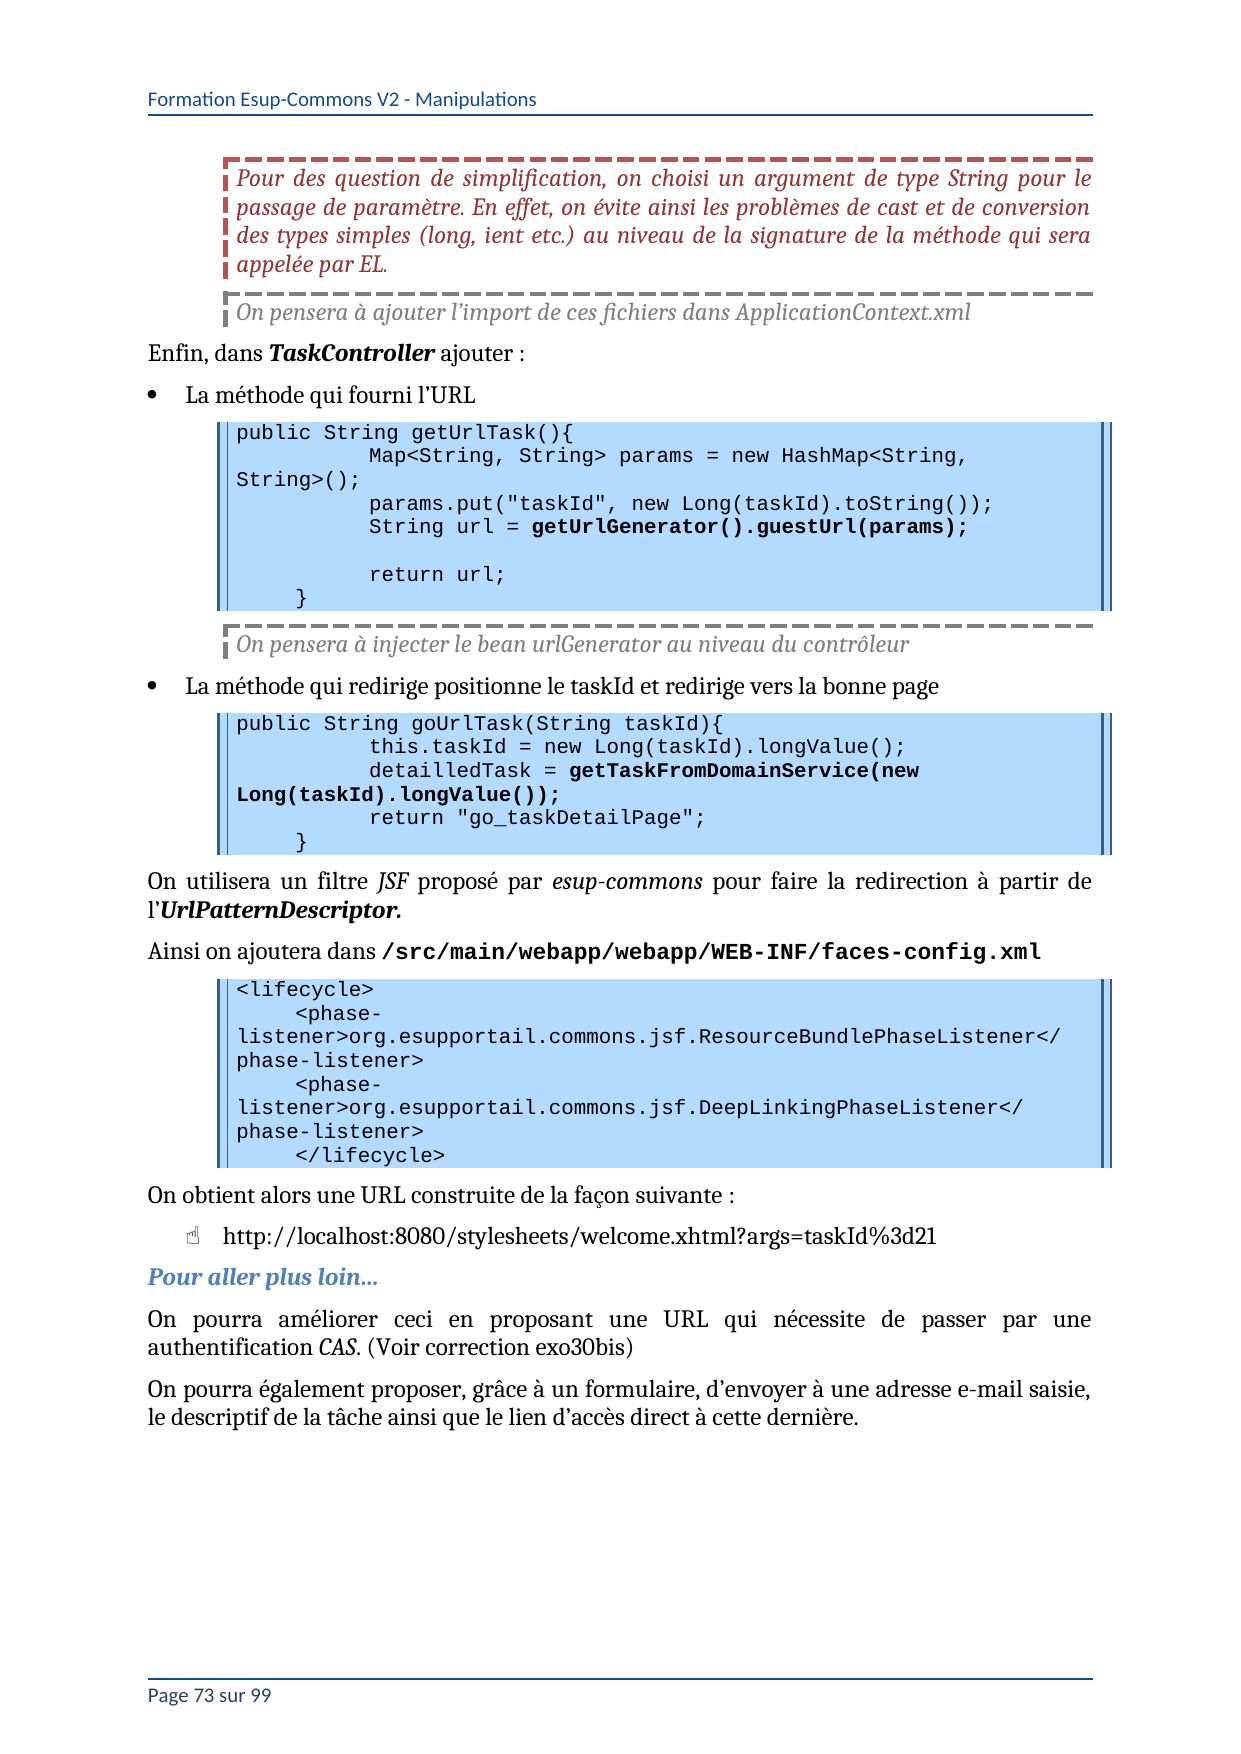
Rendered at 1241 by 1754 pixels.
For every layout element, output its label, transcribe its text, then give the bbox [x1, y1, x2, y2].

text <phase-listener>org.esupportail.commons.jsf.DeepLinkingPhaseListener</phase-listener> [228, 1074, 1101, 1144]
text <lifecycle> [228, 979, 1101, 1003]
text return "go_taskDetailPage"; [228, 807, 1101, 831]
text public String getUrlTask(){ [228, 422, 1101, 446]
list La méthode qui redirige positionne le taskId et redirige vers la bonne page [148, 672, 1093, 700]
text </lifecycle> [228, 1144, 1101, 1168]
text } [228, 831, 1101, 855]
text On pourra également proposer, grâce à un formulaire, d’envoyer à une adresse e-mail saisie, le descriptif de la tâche ainsi que le lien d’accès direct à cette dernière. [148, 1374, 1093, 1432]
text this.taskId = new Long(taskId).longValue(); [228, 736, 1101, 760]
text Ainsi on ajoutera dans /src/main/webapp/webapp/WEB-INF/faces-config.xml [148, 937, 1093, 967]
text String url = getUrlGenerator().guestUrl(params); [228, 516, 1101, 540]
text return url; [228, 564, 1101, 587]
text <phase-listener>org.esupportail.commons.jsf.ResourceBundlePhaseListener</phase-listener> [228, 1003, 1101, 1074]
text On utilisera un filtre JSF proposé par esup-commons pour faire la redirection à partir de l’UrlPatternDescriptor. [148, 867, 1093, 925]
text On obtient alors une URL construite de la façon suivante : [148, 1181, 1093, 1209]
list La méthode qui fourni l’URL [148, 381, 1093, 409]
text detailledTask = getTaskFromDomainService(new Long(taskId).longValue()); [228, 760, 1101, 807]
text On pensera à injecter le bean urlGenerator au niveau du contrôleur [223, 623, 1093, 659]
text params.put("taskId", new Long(taskId).toString()); [228, 493, 1101, 516]
text On pourra améliorer ceci en proposant une URL qui nécessite de passer par une authentification CAS. (Voir correction exo30bis) [148, 1304, 1093, 1362]
text Map<String, String> params = new HashMap<String, String>(); [228, 446, 1101, 493]
text Enfin, dans TaskController ajouter : [148, 339, 1093, 368]
text On pensera à ajouter l’import de ces fichiers dans ApplicationContext.xml [223, 291, 1093, 327]
text Pour des question de simplification, on choisi un argument de type String pour le passage de paramètre. En effet, on évite ainsi les problèmes de cast et de conversion des types simples (long, ient etc.) au niveau de la signature de la méthode qui sera appelée par EL. [223, 157, 1093, 279]
text } [228, 587, 1101, 611]
text public String goUrlTask(String taskId){ [228, 713, 1101, 736]
text http://localhost:8080/stylesheets/welcome.xhtml?args=taskId%3d21 [185, 1222, 1093, 1251]
text Pour aller plus loin… [148, 1263, 1093, 1292]
